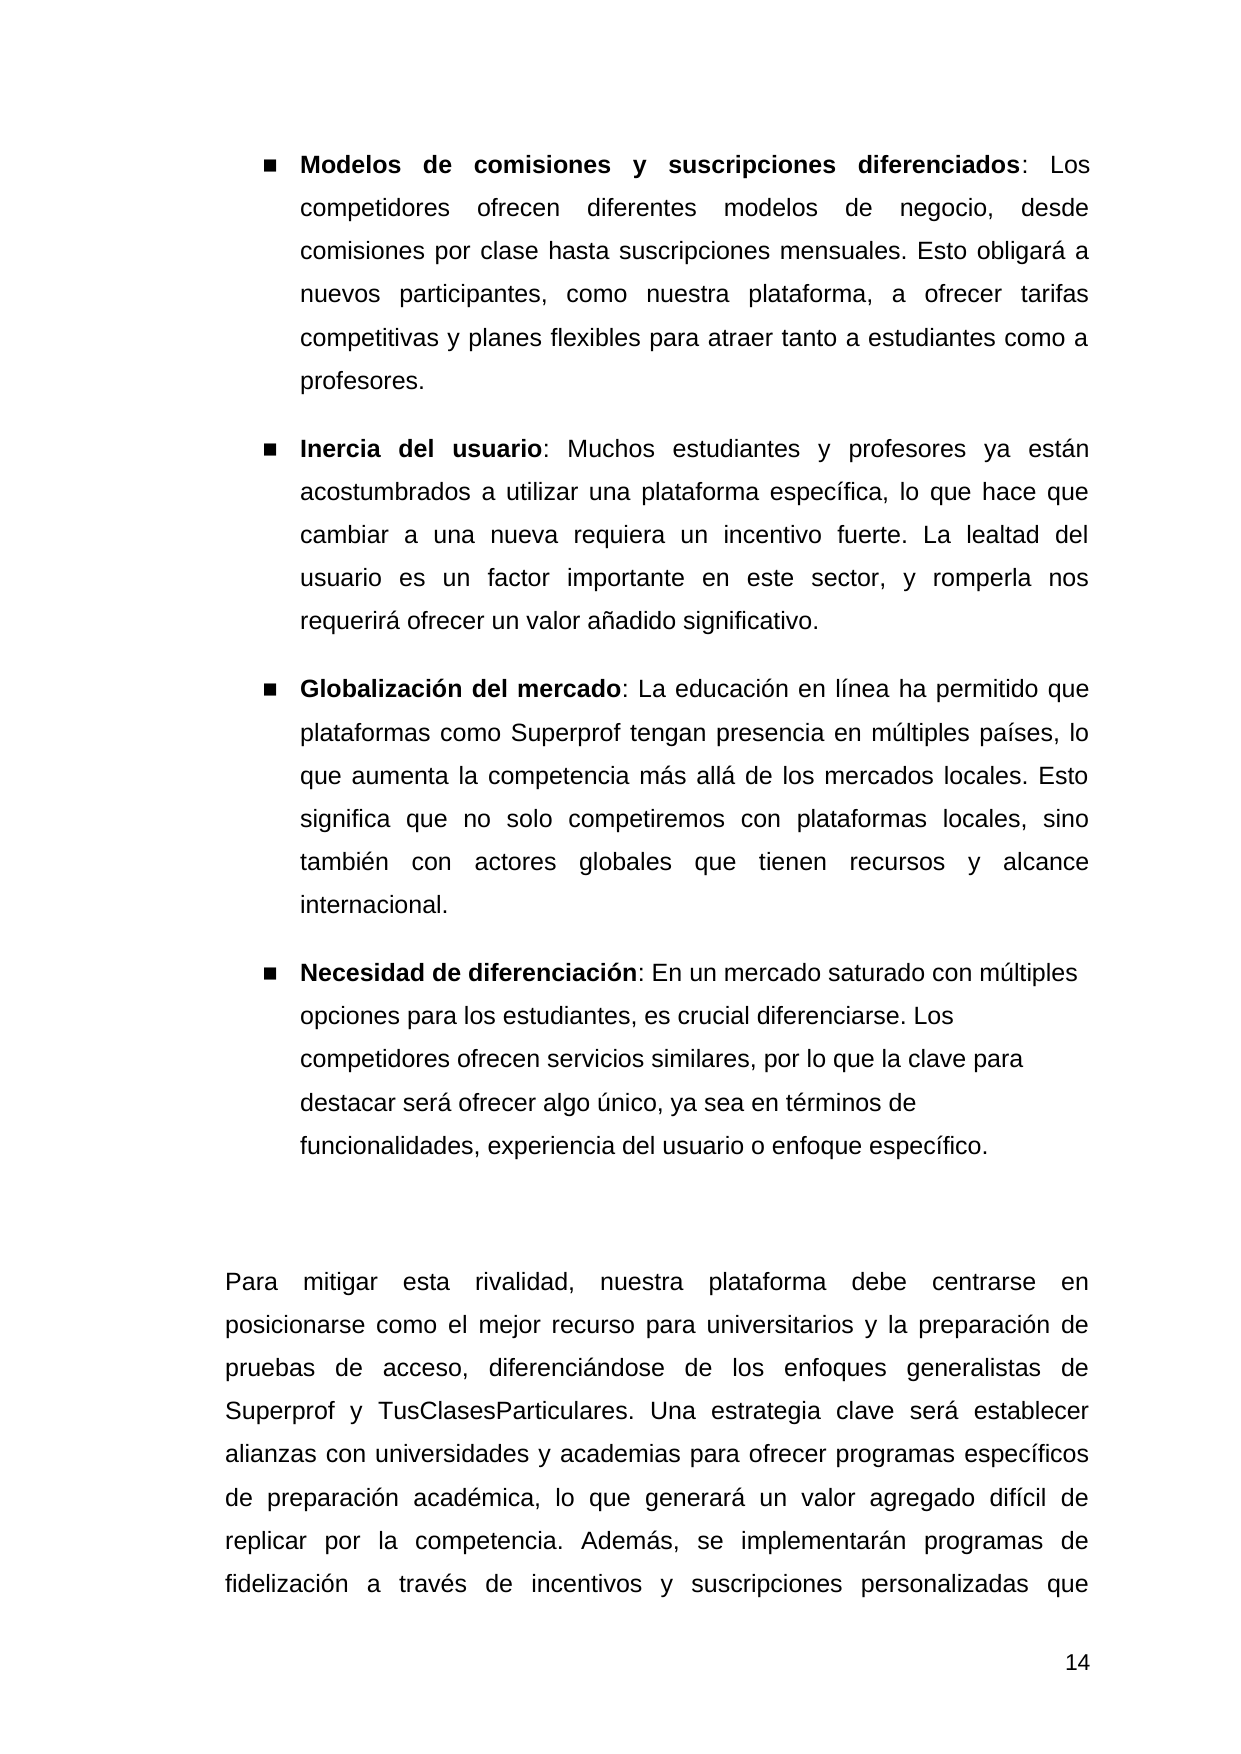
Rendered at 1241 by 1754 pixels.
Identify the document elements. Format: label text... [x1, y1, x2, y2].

list Globalización del mercado: La educación en línea ha permitido que plataformas como Superprof tengan presencia en múltiples países, lo que aumenta la competencia más allá de los mercados locales. Esto significa que no solo competiremos con plataformas locales, sino también con actores globales que tienen recursos y alcance internacional. [262, 674, 1090, 919]
list Inercia del usuario: Muchos estudiantes y profesores ya están acostumbrados a utilizar una plataforma específica, lo que hace que cambiar a una nueva requiera un incentivo fuerte. La lealtad del usuario es un factor importante en este sector, y romperla nos requerirá ofrecer un valor añadido significativo. [262, 434, 1090, 635]
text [225, 1267, 1090, 1597]
list Modelos de comisiones y suscripciones diferenciados: Los competidores ofrecen diferentes modelos de negocio, desde comisiones por clase hasta suscripciones mensuales. Esto obligará a nuevos participantes, como nuestra plataforma, a ofrecer tarifas competitivas y planes flexibles para atraer tanto a estudiantes como a profesores. [262, 150, 1090, 394]
list Necesidad de diferenciación: En un mercado saturado con múltiples opciones para los estudiantes, es crucial diferenciarse. Los competidores ofrecen servicios similares, por lo que la clave para destacar será ofrecer algo único, ya sea en términos de funcionalidades, experiencia del usuario o enfoque específico. [262, 958, 1090, 1159]
